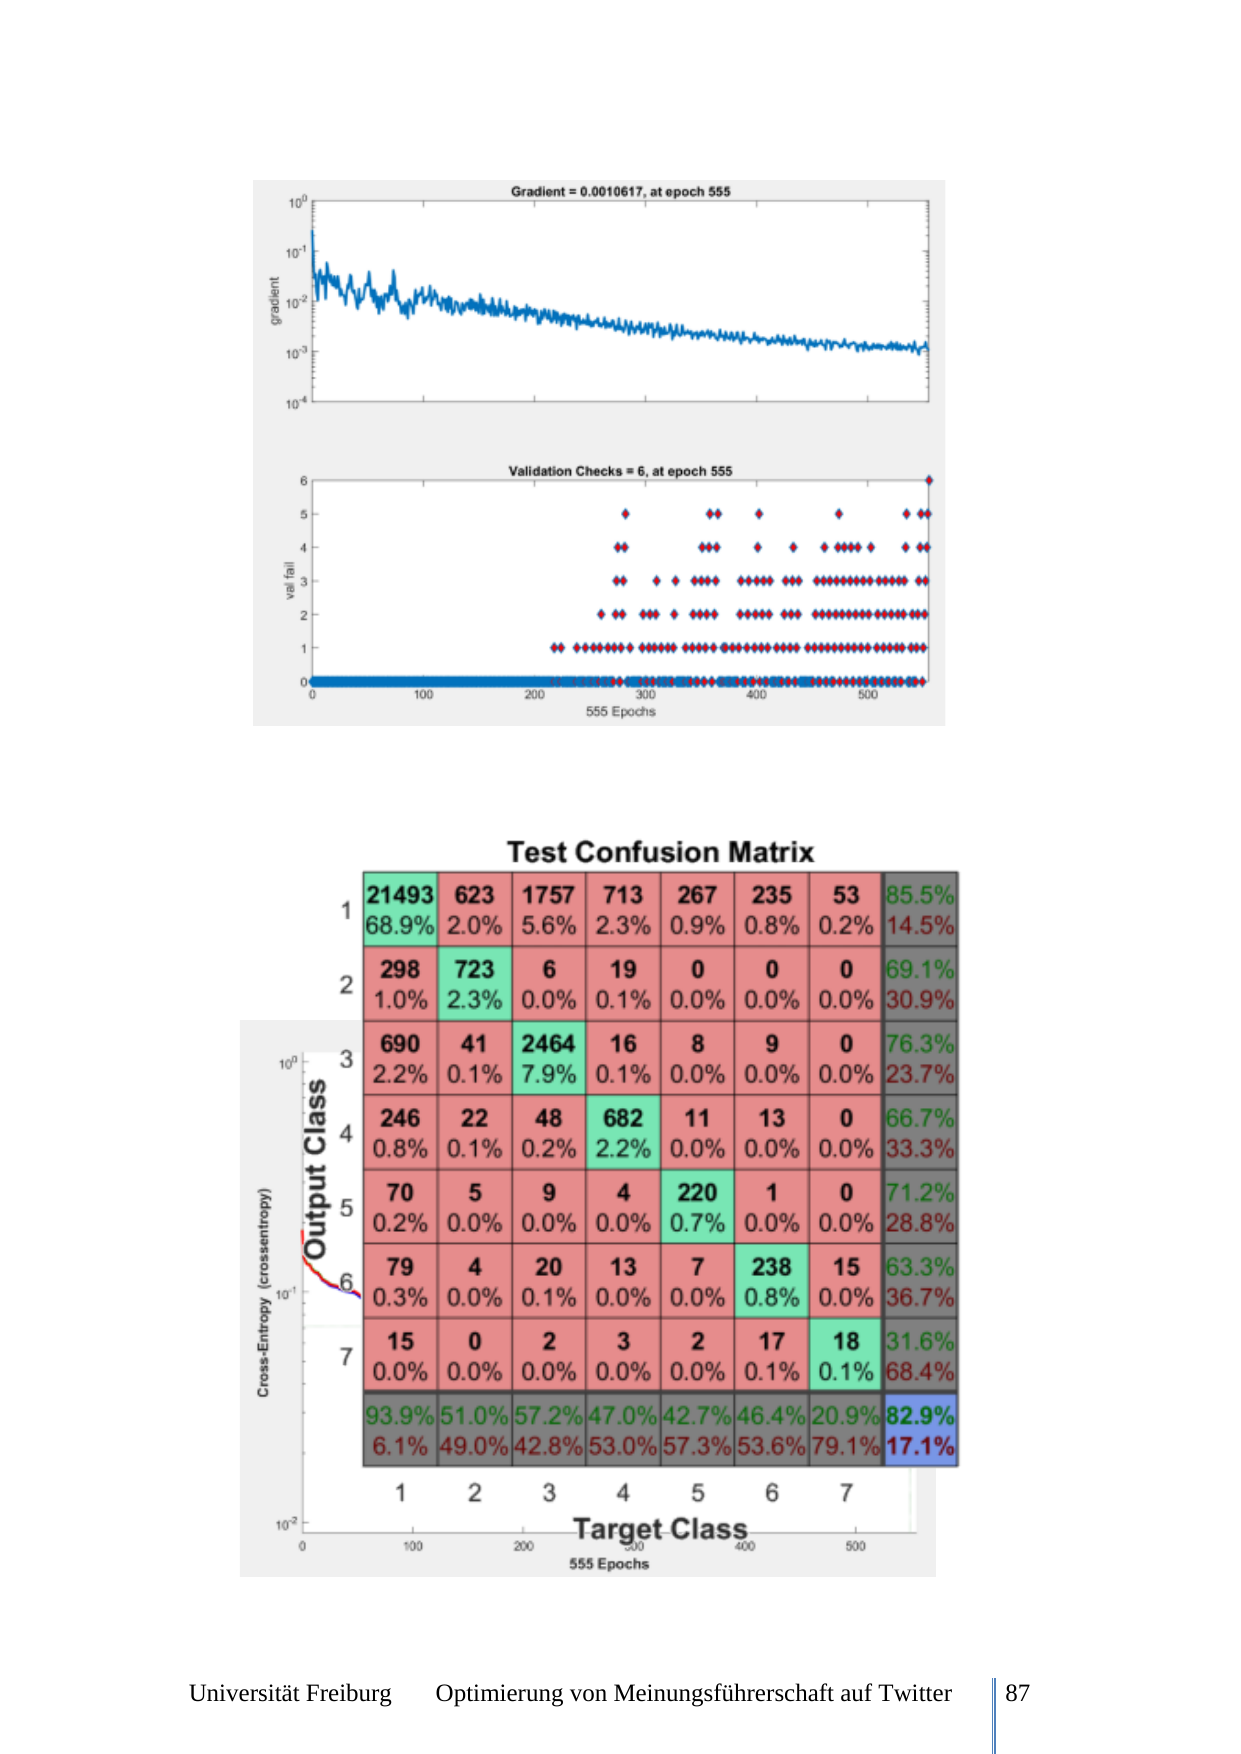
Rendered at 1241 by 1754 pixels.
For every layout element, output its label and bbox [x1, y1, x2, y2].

picture [251, 180, 945, 724]
picture [239, 817, 976, 1577]
